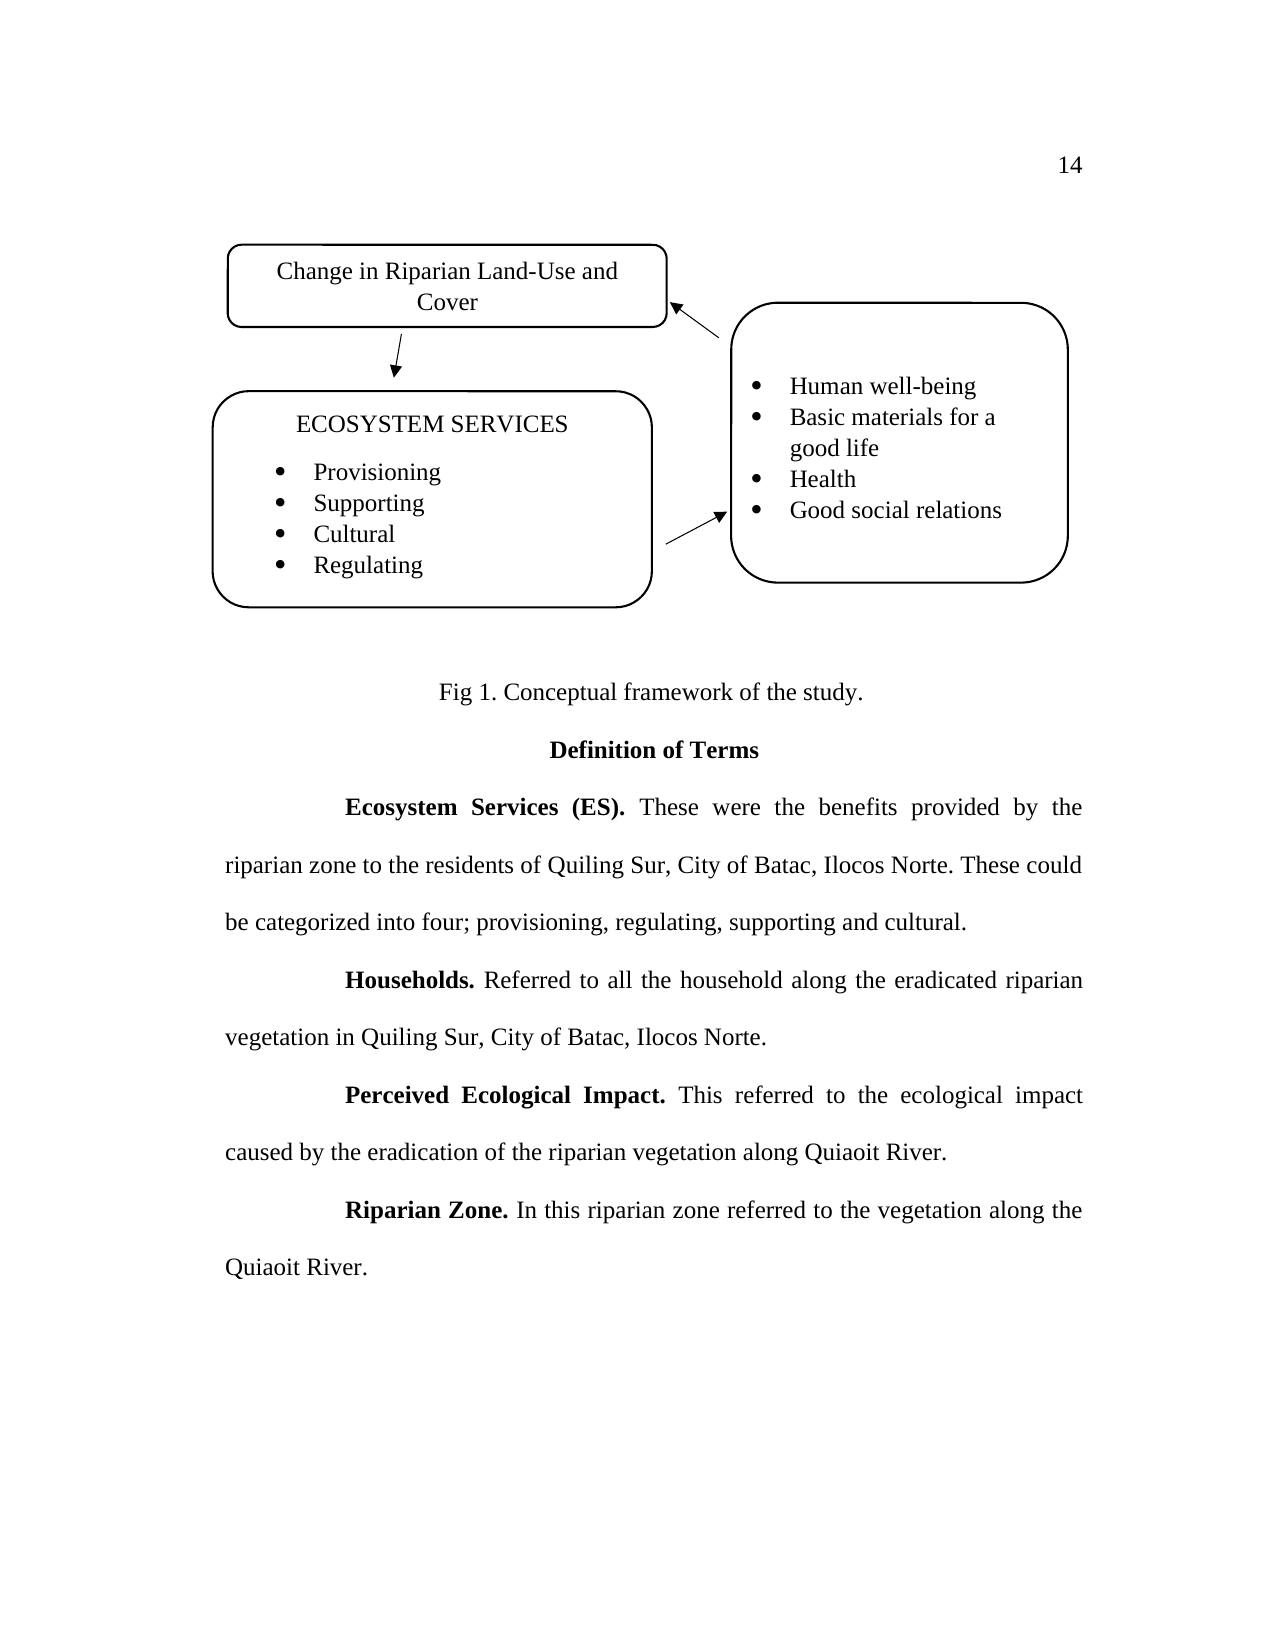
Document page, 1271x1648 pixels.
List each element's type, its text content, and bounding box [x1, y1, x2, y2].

text Ecosystem Services (ES). These were the benefits provided by the riparian zone to the residents of Quiling Sur, City of Batac, Ilocos Norte. These could be categorized into four; provisioning, regulating, supporting and cultural. [225, 792, 1083, 936]
text Perceived Ecological Impact. This referred to the ecological impact caused by the eradication of the riparian vegetation along Quiaoit River. [225, 1080, 1083, 1166]
text Definition of Terms [225, 735, 1083, 764]
text Fig 1. Conceptual framework of the study. [225, 677, 1083, 706]
text Households. Referred to all the household along the eradicated riparian vegetation in Quiling Sur, City of Batac, Ilocos Norte. [225, 965, 1083, 1051]
text Riparian Zone. In this riparian zone referred to the vegetation along the Quiaoit River. [225, 1195, 1083, 1281]
